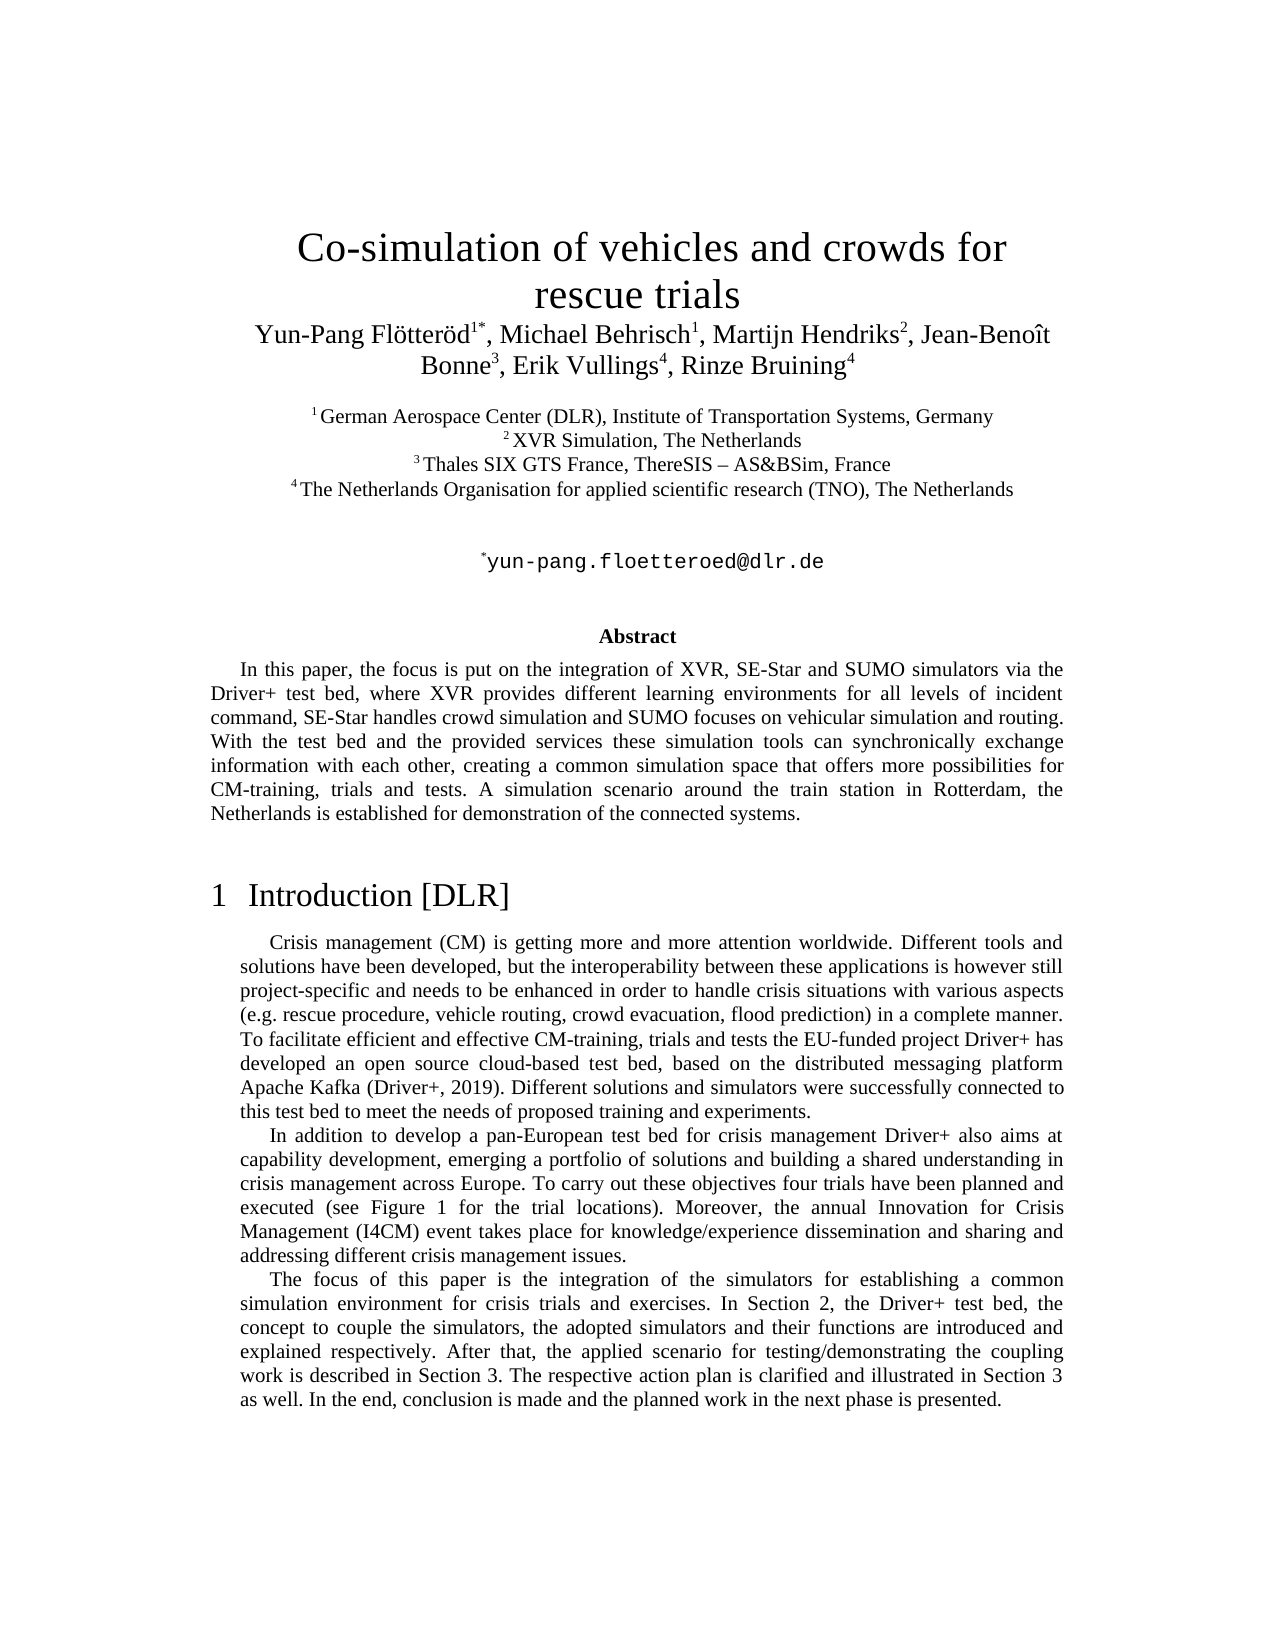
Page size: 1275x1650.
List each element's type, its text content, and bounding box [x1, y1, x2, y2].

text *yun-pang.floetteroed@dlr.de [210, 549, 1065, 574]
text Crisis management (CM) is getting more and more attention worldwide. Different tools and solutions have been developed, but the interoperability between these applications is however still project-specific and needs to be enhanced in order to handle crisis situations with various aspects (e.g. rescue procedure, vehicle routing, crowd evacuation, flood prediction) in a complete manner. To facilitate efficient and effective CM-training, trials and tests the EU-funded project Driver+ has developed an open source cloud-based test bed, based on the distributed messaging platform Apache Kafka . Different solutions and simulators were successfully connected to this test bed to meet the needs of proposed training and experiments. [240, 930, 1065, 1123]
text 2 XVR Simulation, The Netherlands [210, 428, 1065, 452]
text Yun-Pang Flötteröd1*, Michael Behrisch1, Martijn Hendriks2, Jean-Benoît Bonne3, Erik Vullings4, Rinze Bruining4 [210, 318, 1065, 380]
text 1 German Aerospace Center (DLR), Institute of Transportation Systems, Germany [210, 404, 1065, 428]
text 4 The Netherlands Organisation for applied scientific research (TNO), The Netherlands [210, 476, 1065, 501]
text In this paper, the focus is put on the integration of XVR, SE-Star and SUMO simulators via the Driver+ test bed, where XVR provides different learning environments for all levels of incident command, SE-Star handles crowd simulation and SUMO focuses on vehicular simulation and routing. With the test bed and the provided services these simulation tools can synchronically exchange information with each other, creating a common simulation space that offers more possibilities for CM-training, trials and tests. A simulation scenario around the train station in Rotterdam, the Netherlands is established for demonstration of the connected systems. [210, 657, 1065, 825]
text Co-simulation of vehicles and crowds for rescue trials [210, 222, 1065, 318]
text Introduction [DLR] [210, 875, 1065, 913]
text The focus of this paper is the integration of the simulators for establishing a common simulation environment for crisis trials and exercises. In Section 2, the Driver+ test bed, the concept to couple the simulators, the adopted simulators and their functions are introduced and explained respectively. After that, the applied scenario for testing/demonstrating the coupling work is described in Section 3. The respective action plan is clarified and illustrated in Section 3 as well. In the end, conclusion is made and the planned work in the next phase is presented. [240, 1267, 1065, 1411]
text 3 Thales SIX GTS France, ThereSIS – AS&BSim, France [210, 452, 1065, 476]
text In addition to develop a pan-European test bed for crisis management Driver+ also aims at capability development, emerging a portfolio of solutions and building a shared understanding in crisis management across Europe. To carry out these objectives four trials have been planned and executed (see Figure 1 for the trial locations). Moreover, the annual Innovation for Crisis Management (I4CM) event takes place for knowledge/experience dissemination and sharing and addressing different crisis management issues. [240, 1123, 1065, 1267]
title Abstract [210, 624, 1065, 648]
